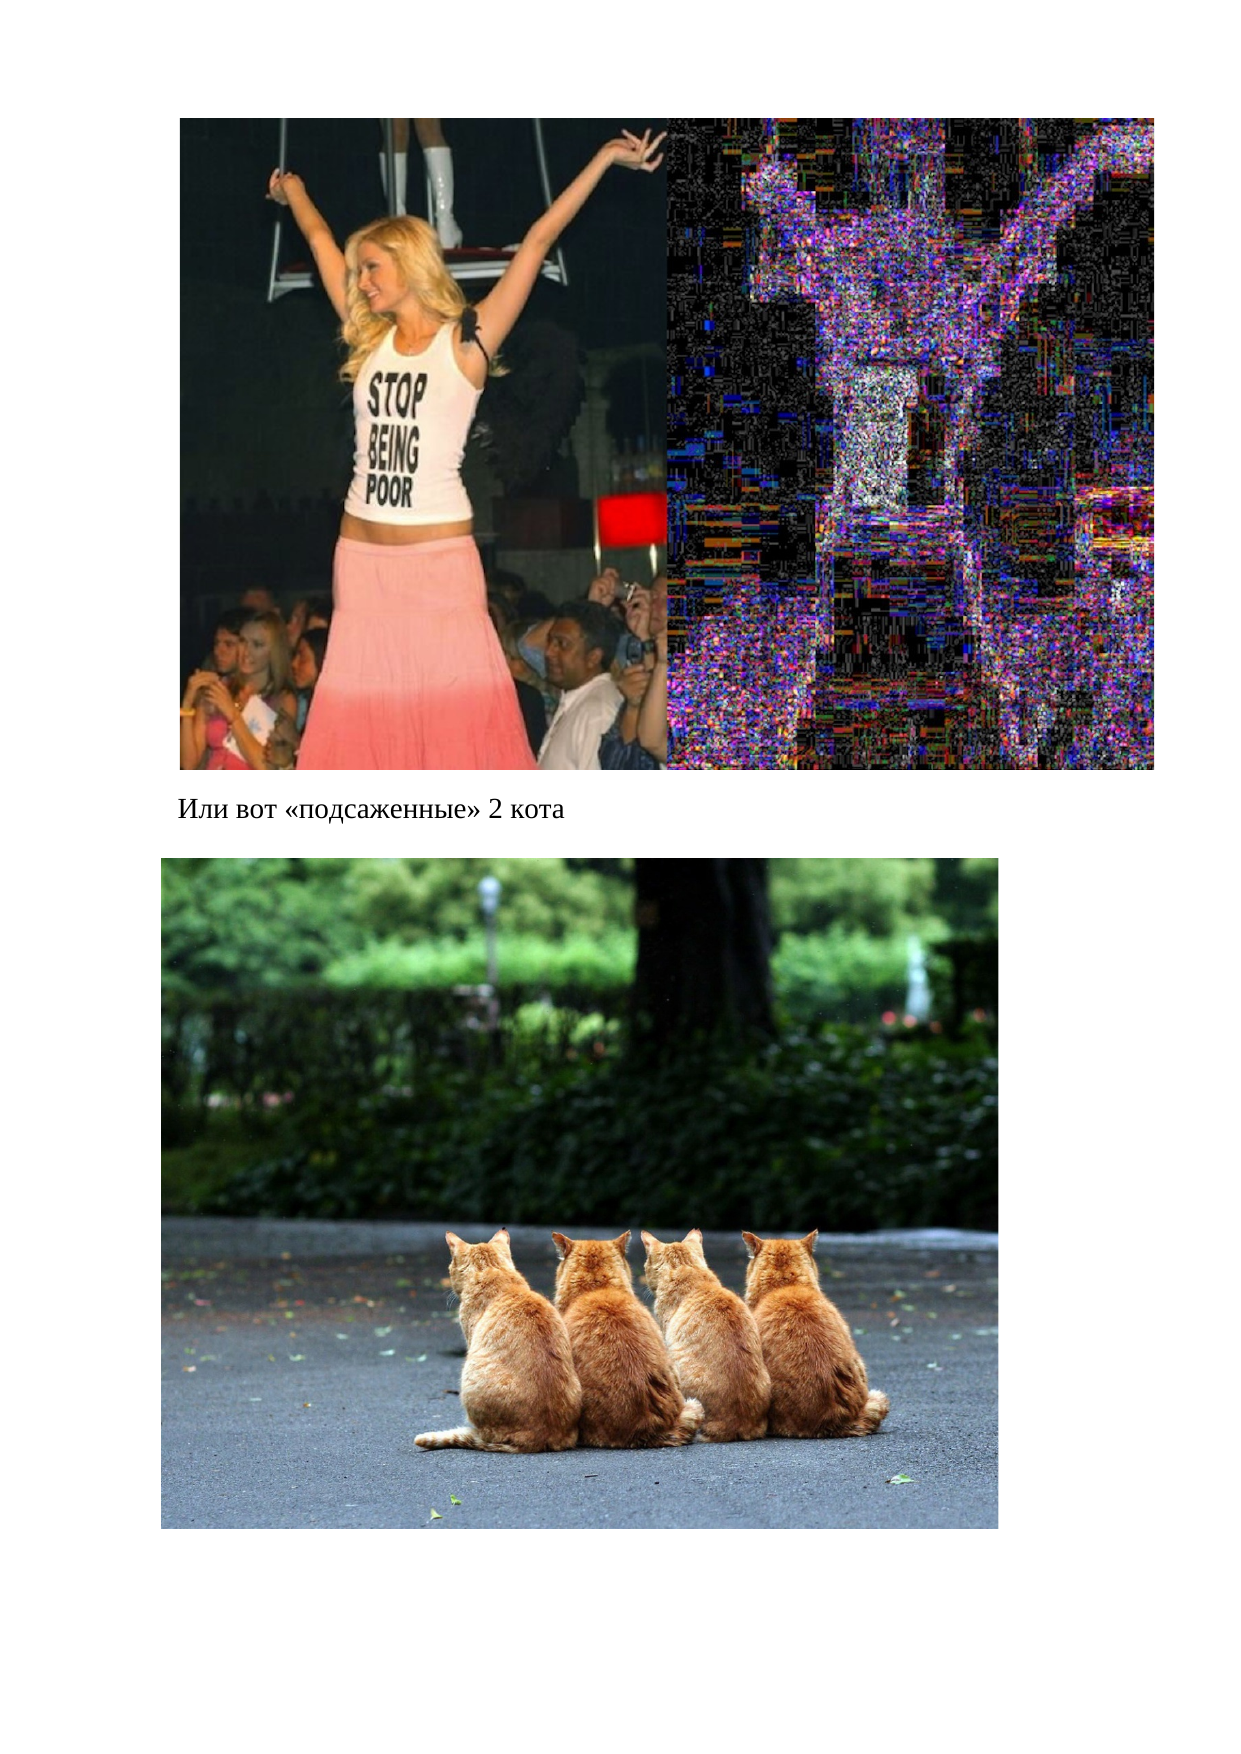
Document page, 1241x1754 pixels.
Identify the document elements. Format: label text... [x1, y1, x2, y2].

picture [161, 858, 999, 1527]
picture [179, 118, 1155, 769]
